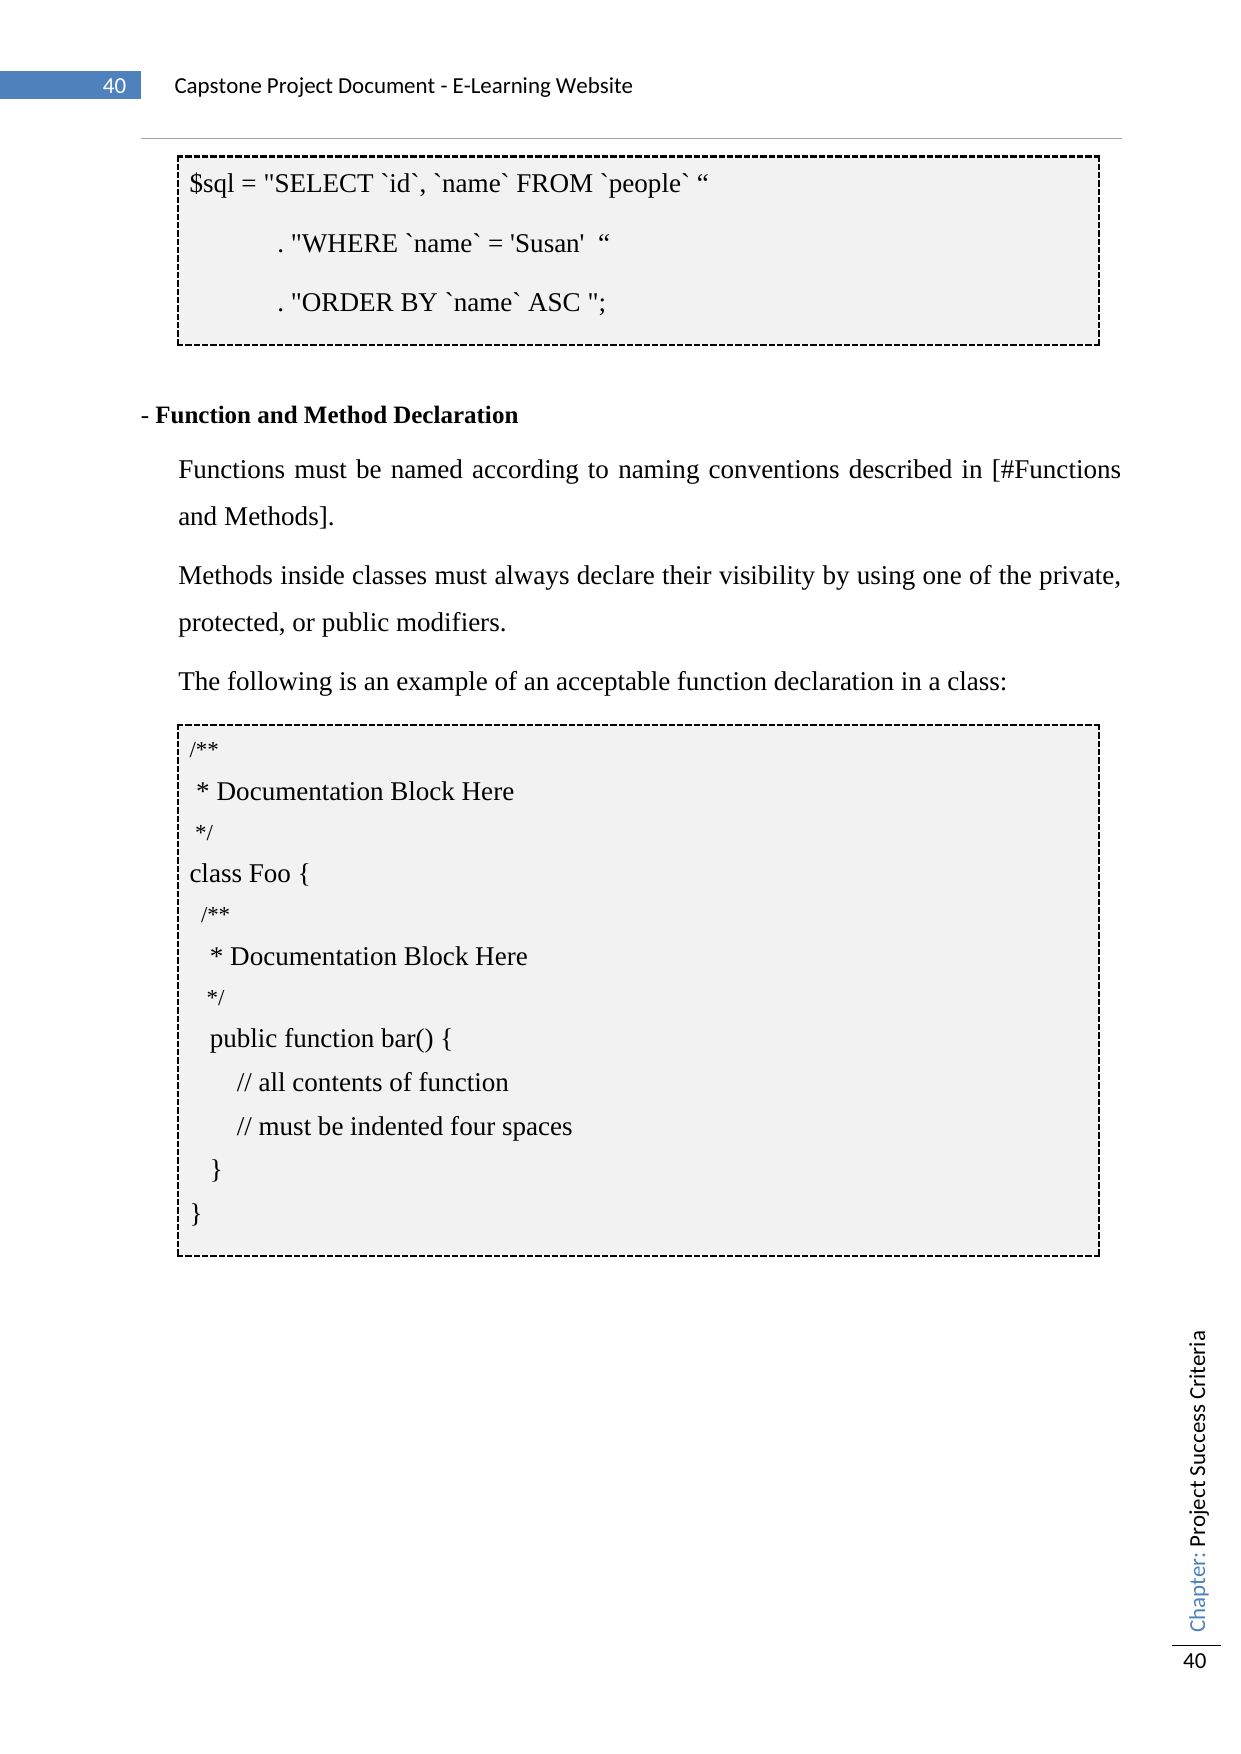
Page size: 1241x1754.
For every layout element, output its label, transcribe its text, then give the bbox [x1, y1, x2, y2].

text The following is an example of an acceptable function declaration in a class: [178, 665, 1122, 696]
text Functions must be named according to naming conventions described in [#Functions and Methods]. [178, 453, 1122, 531]
table_header $sql = "SELECT `id`, `name` FROM `people` “ . "WHERE `name` = 'Susan' “ . "ORDER BY `name` ASC "; [178, 155, 1099, 344]
subtitle - Function and Method Declaration [141, 400, 1122, 429]
text Methods inside classes must always declare their visibility by using one of the private, protected, or public modifiers. [178, 559, 1122, 637]
table_header /** * Documentation Block Here */ class Foo { /** * Documentation Block Here */ public function bar() { // all contents of function // must be indented four spaces } } [178, 724, 1099, 1255]
